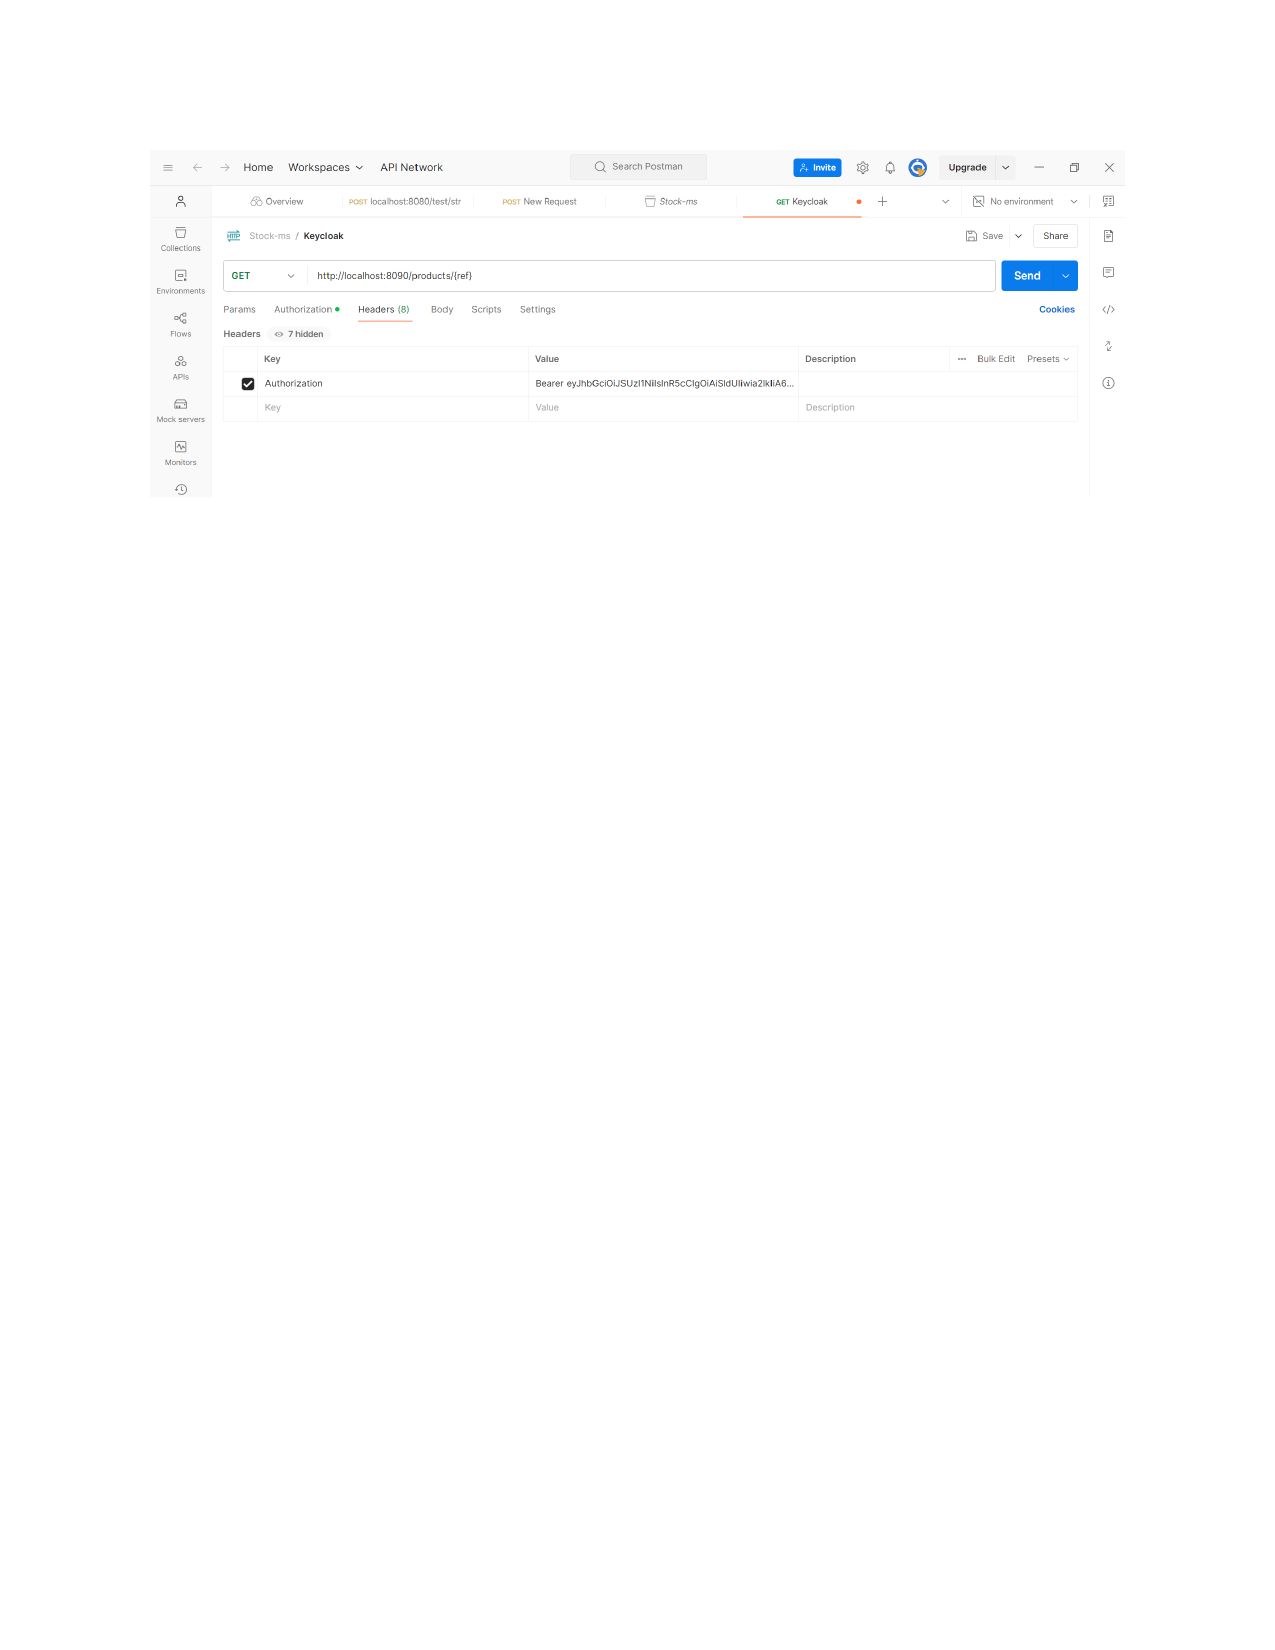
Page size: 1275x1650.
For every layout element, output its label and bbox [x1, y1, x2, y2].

picture [150, 150, 1125, 497]
